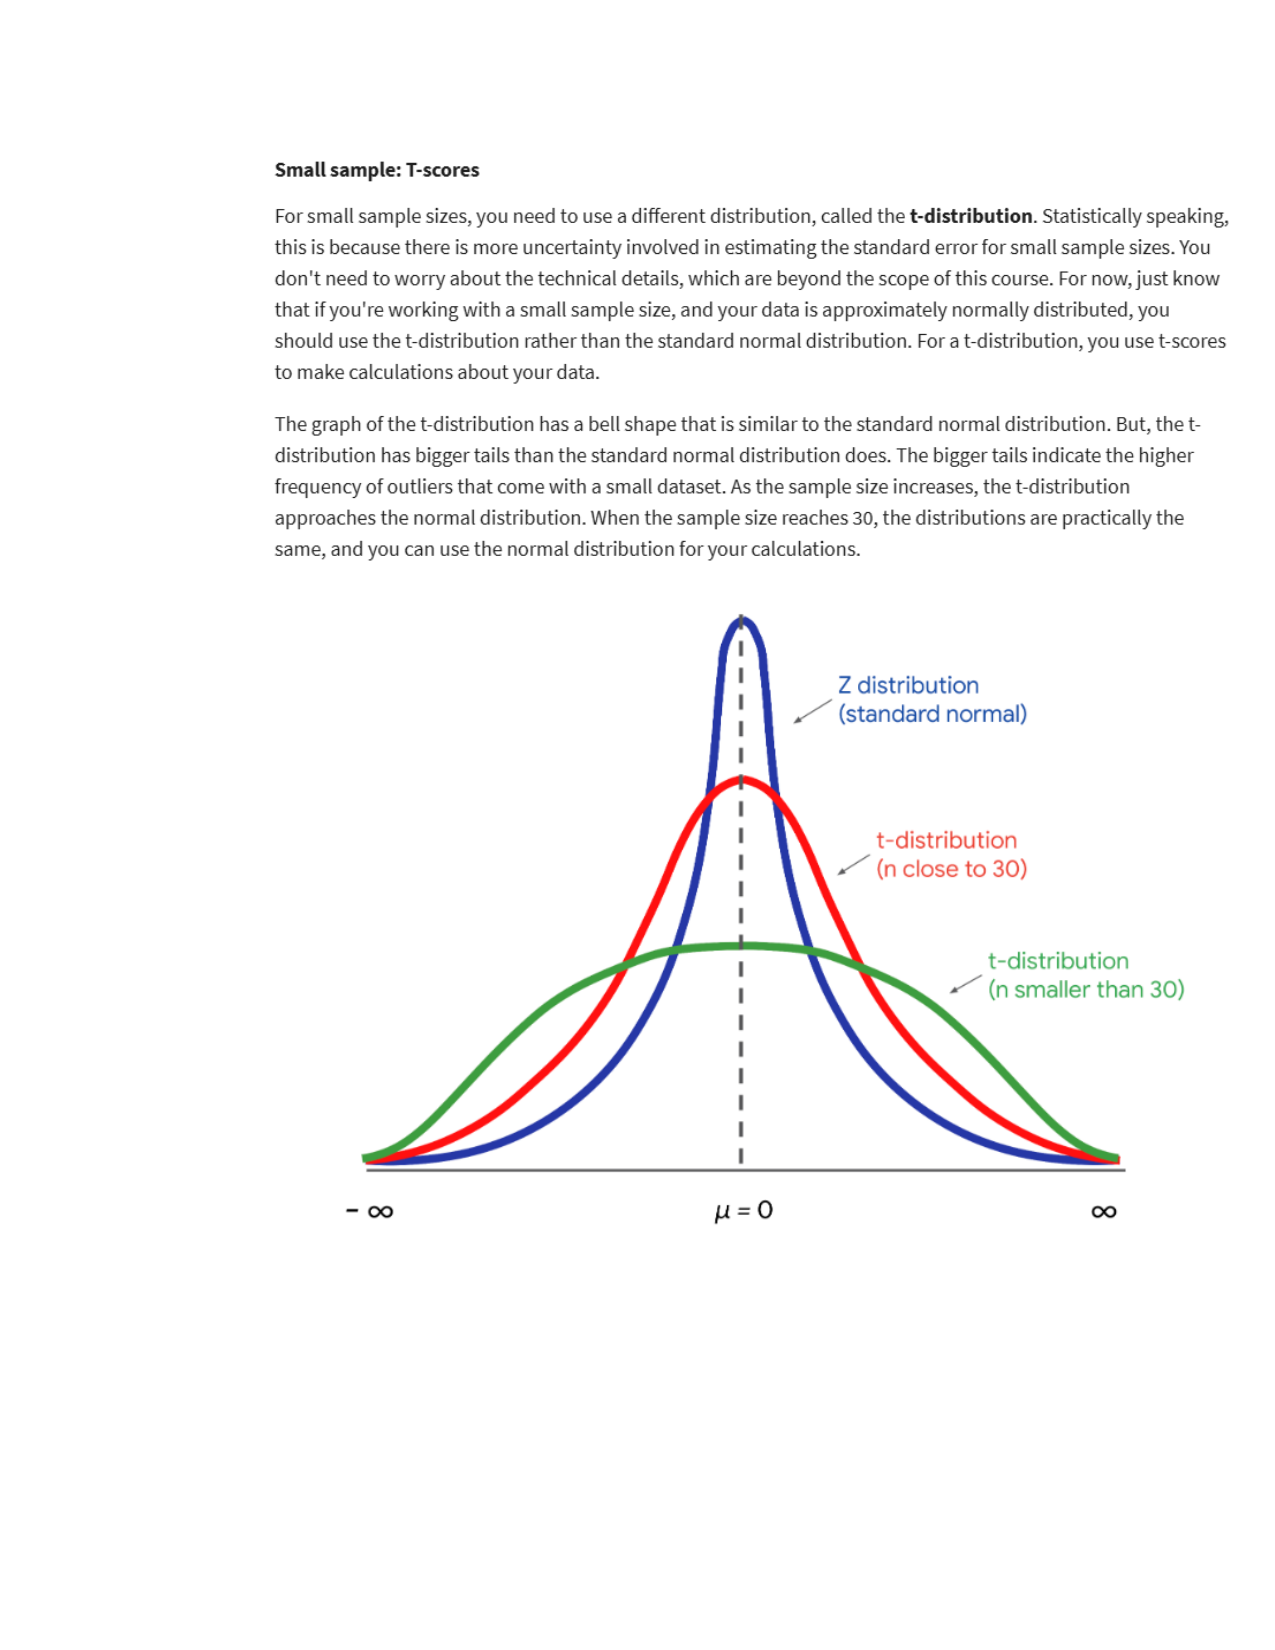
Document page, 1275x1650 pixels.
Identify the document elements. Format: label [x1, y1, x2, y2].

picture [262, 150, 1238, 586]
picture [262, 587, 1238, 1229]
